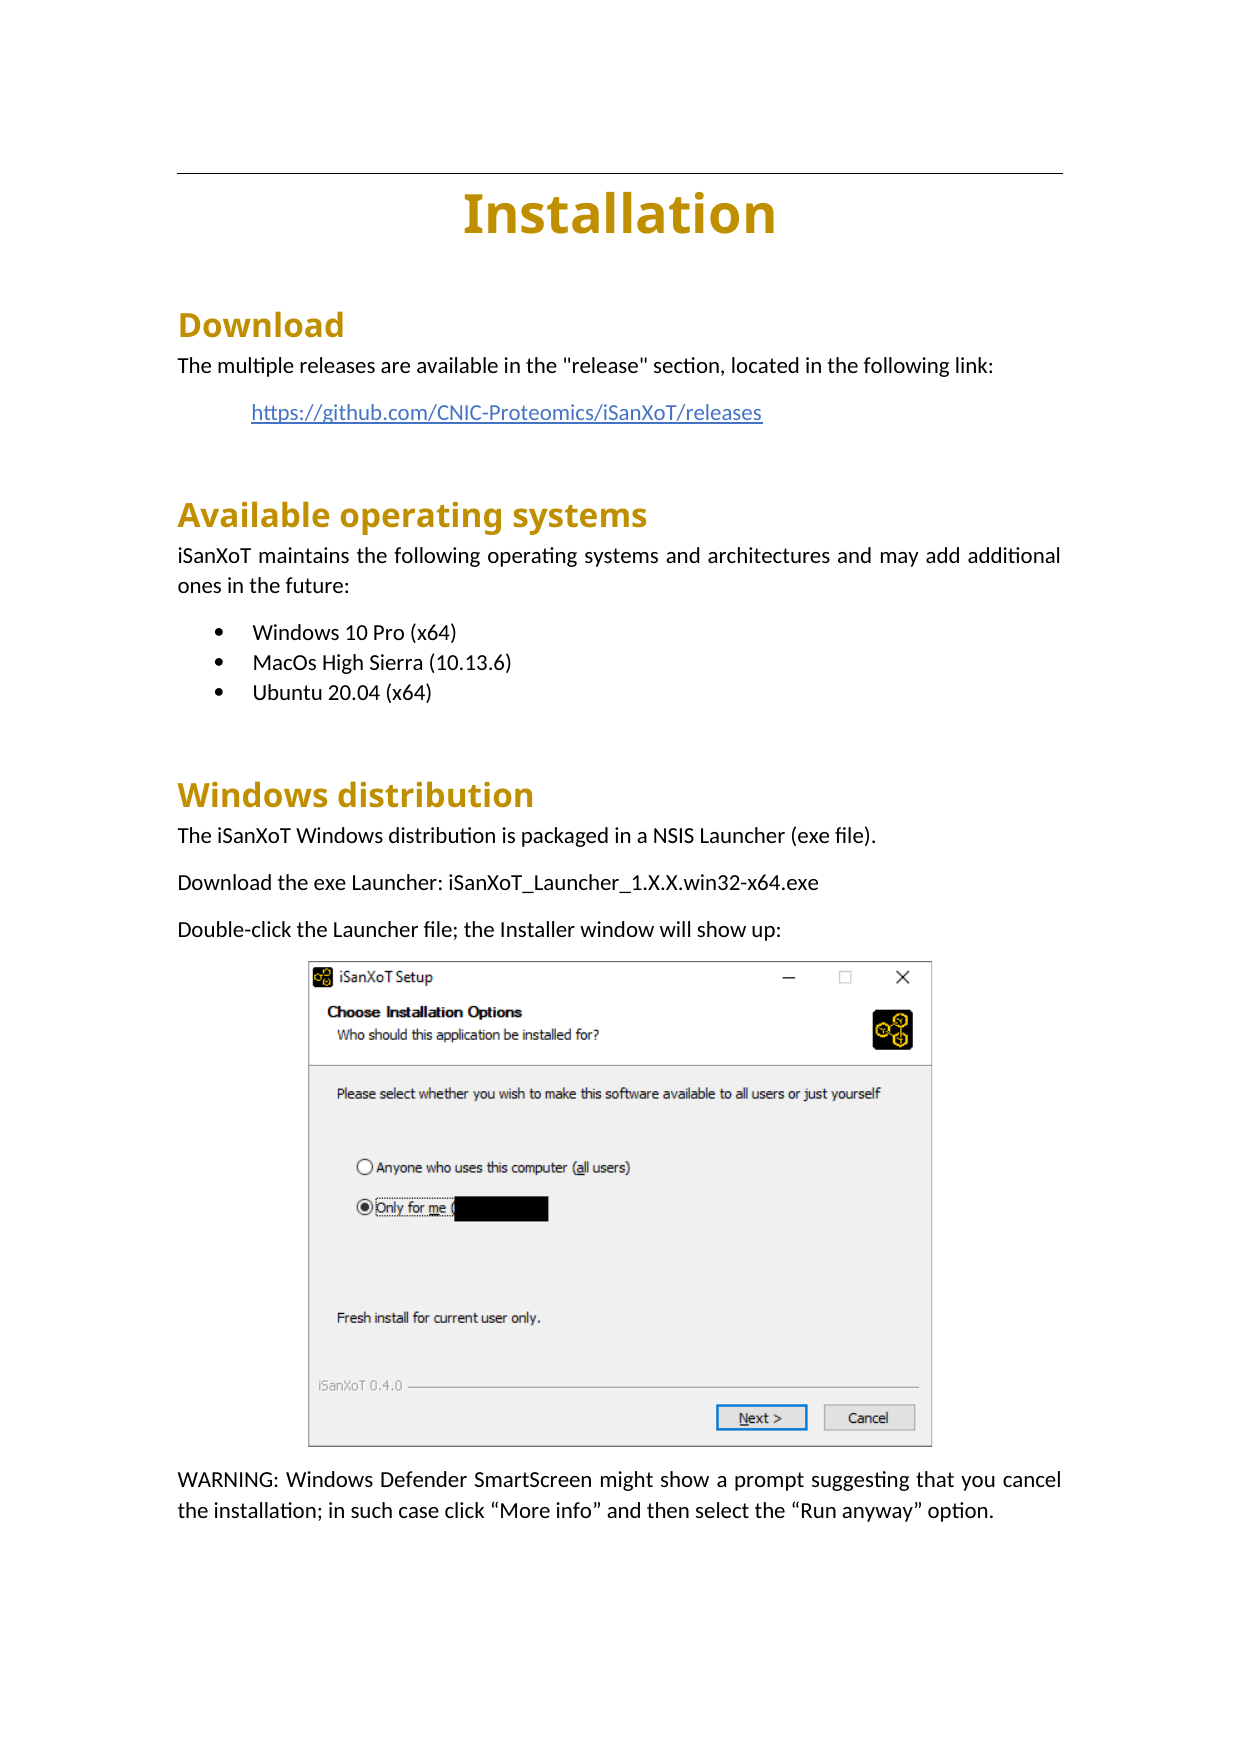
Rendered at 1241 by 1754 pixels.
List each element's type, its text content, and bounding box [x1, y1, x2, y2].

subtitle Download [177, 302, 1063, 348]
text The iSanXoT Windows distribution is packaged in a NSIS Launcher (exe file). [177, 821, 1063, 849]
list Ubuntu 20.04 (x64) [215, 678, 1063, 706]
text Double-click the Launcher file; the Installer window will show up: [177, 915, 1063, 943]
subtitle Windows distribution [177, 772, 1063, 817]
text iSanXoT maintains the following operating systems and architectures and may add additional ones in the future: [177, 541, 1063, 599]
picture [308, 961, 933, 1447]
list Windows 10 Pro (x64) [215, 618, 1063, 646]
subtitle Available operating systems [177, 492, 1063, 537]
text Download the exe Launcher: iSanXoT_Launcher_1.X.X.win32-x64.exe [177, 868, 1063, 896]
text https://github.com/CNIC-Proteomics/iSanXoT/releases [177, 398, 1063, 426]
text WARNING: Windows Defender SmartScreen might show a prompt suggesting that you cancel the installation; in such case click “More info” and then select the “Run anyway” option. [177, 1466, 1063, 1524]
list MacOs High Sierra (10.13.6) [215, 648, 1063, 676]
subtitle Installation [177, 174, 1063, 249]
text The multiple releases are available in the "release" section, located in the following link: [177, 351, 1063, 379]
